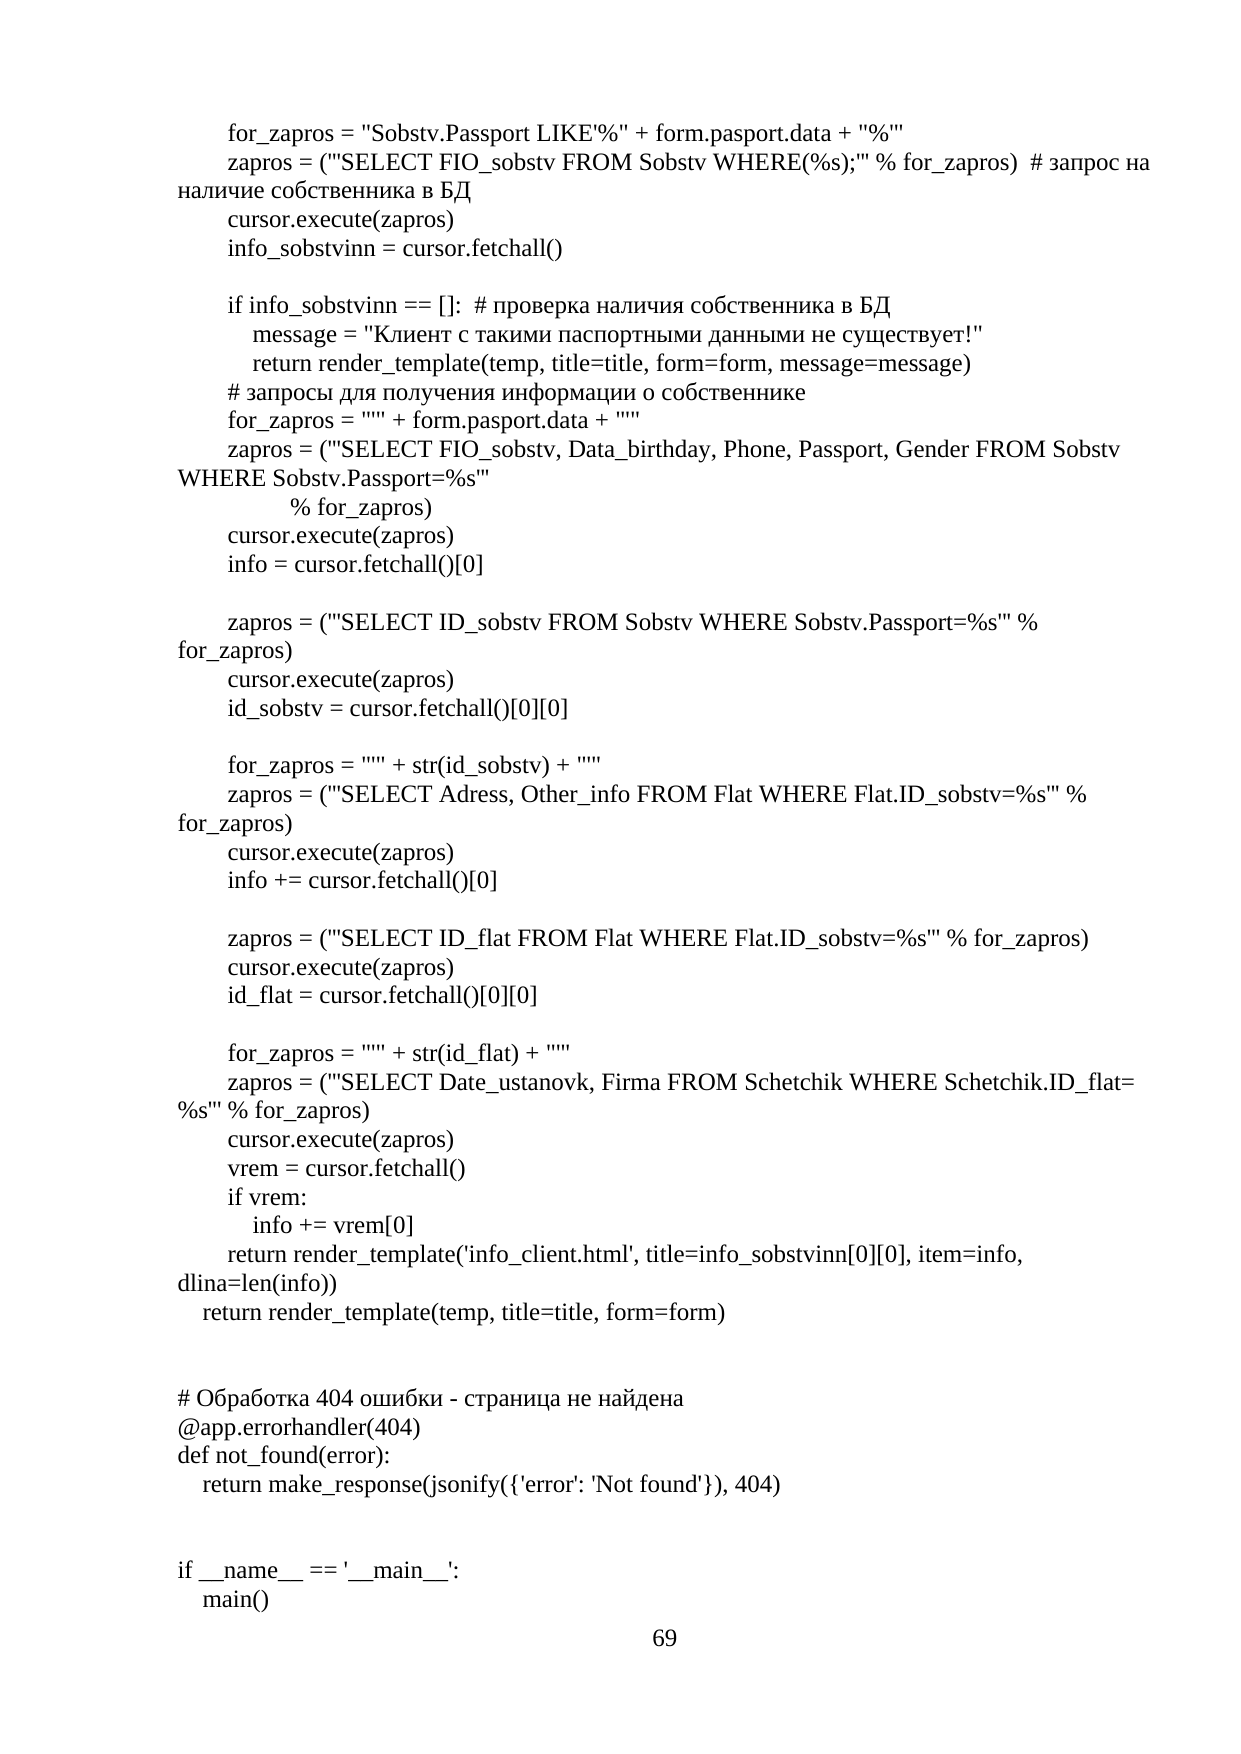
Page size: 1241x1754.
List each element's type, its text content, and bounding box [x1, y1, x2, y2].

text for_zapros = "'" + form.pasport.data + "'" [177, 406, 1152, 434]
text zapros = ('''SELECT FIO_sobstv, Data_birthday, Phone, Passport, Gender FROM Sobstv WHERE Sobstv.Passport=%s''' [177, 434, 1152, 492]
text info += cursor.fetchall()[0] [177, 866, 1152, 894]
text @app.errorhandler(404) [177, 1412, 1152, 1441]
text if vrem: [177, 1182, 1152, 1211]
text zapros = ('''SELECT FIO_sobstv FROM Sobstv WHERE(%s);''' % for_zapros) # запрос на наличие собственника в БД [177, 147, 1152, 204]
text for_zapros = "'" + str(id_flat) + "'" [177, 1038, 1152, 1067]
text for_zapros = "'" + str(id_sobstv) + "'" [177, 751, 1152, 779]
text info = cursor.fetchall()[0] [177, 549, 1152, 578]
text info_sobstvinn = cursor.fetchall() [177, 233, 1152, 262]
text return render_template(temp, title=title, form=form, message=message) [177, 348, 1152, 377]
text zapros = ('''SELECT ID_sobstv FROM Sobstv WHERE Sobstv.Passport=%s''' % for_zapros) [177, 607, 1152, 664]
text info += vrem[0] [177, 1211, 1152, 1239]
text id_sobstv = cursor.fetchall()[0][0] [177, 693, 1152, 722]
text # запросы для получения информации о собственнике [177, 377, 1152, 406]
text def not_found(error): [177, 1441, 1152, 1469]
text cursor.execute(zapros) [177, 664, 1152, 693]
text return render_template('info_client.html', title=info_sobstvinn[0][0], item=info, dlina=len(info)) [177, 1239, 1152, 1297]
text if __name__ == '__main__': [177, 1556, 1152, 1584]
text return make_response(jsonify({'error': 'Not found'}), 404) [177, 1469, 1152, 1498]
text vrem = cursor.fetchall() [177, 1153, 1152, 1182]
text % for_zapros) [177, 492, 1152, 521]
text id_flat = cursor.fetchall()[0][0] [177, 981, 1152, 1009]
text cursor.execute(zapros) [177, 952, 1152, 981]
text return render_template(temp, title=title, form=form) [177, 1297, 1152, 1326]
text main() [177, 1584, 1152, 1613]
text cursor.execute(zapros) [177, 837, 1152, 866]
text if info_sobstvinn == []: # проверка наличия собственника в БД [177, 291, 1152, 319]
text cursor.execute(zapros) [177, 1124, 1152, 1153]
text zapros = ('''SELECT ID_flat FROM Flat WHERE Flat.ID_sobstv=%s''' % for_zapros) [177, 923, 1152, 952]
text for_zapros = "Sobstv.Passport LIKE'%" + form.pasport.data + "%'" [177, 118, 1152, 147]
text zapros = ('''SELECT Adress, Other_info FROM Flat WHERE Flat.ID_sobstv=%s''' % for_zapros) [177, 779, 1152, 837]
text cursor.execute(zapros) [177, 204, 1152, 233]
text zapros = ('''SELECT Date_ustanovk, Firma FROM Schetchik WHERE Schetchik.ID_flat=%s''' % for_zapros) [177, 1067, 1152, 1124]
text cursor.execute(zapros) [177, 521, 1152, 549]
text # Обработка 404 ошибки - страница не найдена [177, 1383, 1152, 1412]
text message = "Клиент с такими паспортными данными не существует!" [177, 319, 1152, 348]
